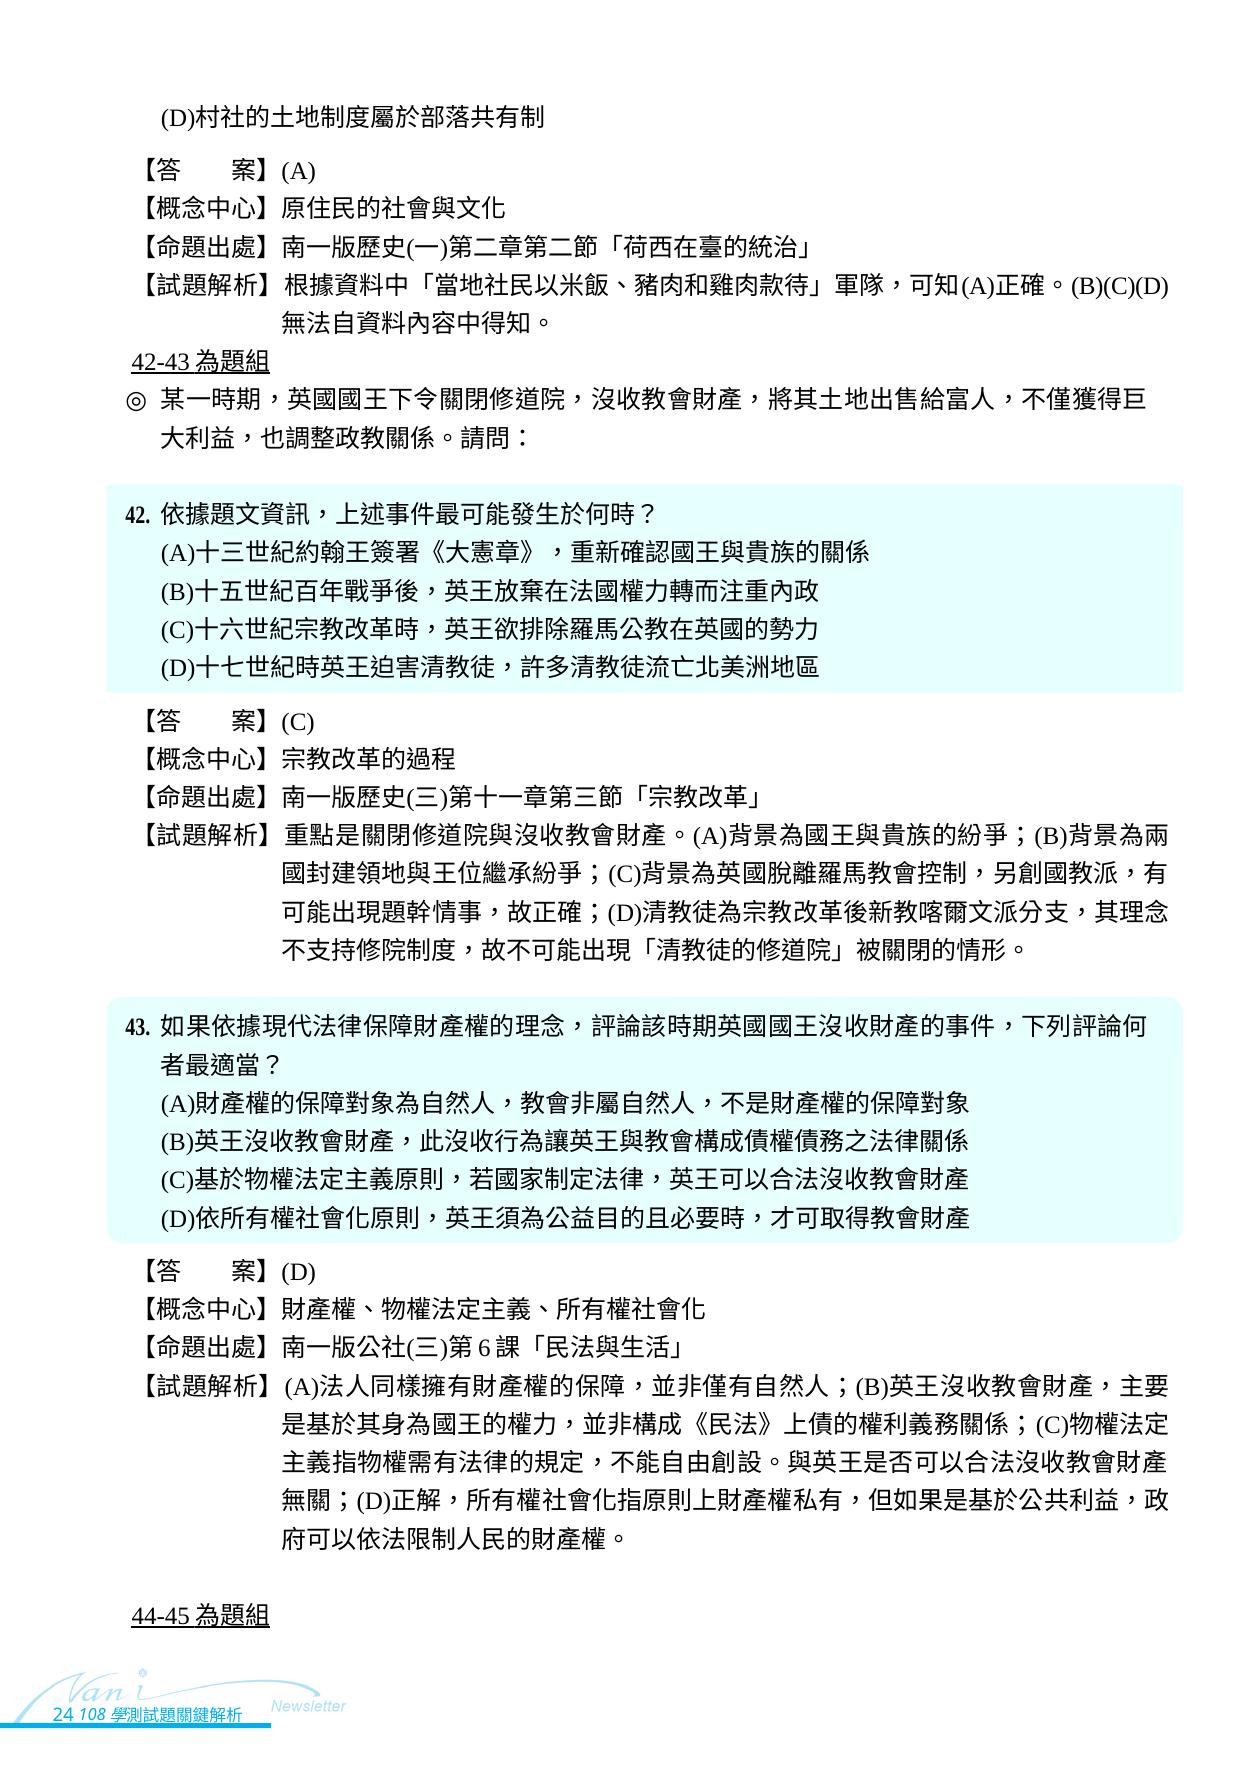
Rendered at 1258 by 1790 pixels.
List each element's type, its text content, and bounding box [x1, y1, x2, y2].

text 【答 案】(D) [131, 1251, 1169, 1289]
text 42. 依據題文資訊，上述事件最可能發生於何時？ (A)十三世紀約翰王簽署《大憲章》，重新確認國王與貴族的關係 (B)十五世紀百年戰爭後，英王放棄在法國權力轉而注重內政 (C)十六世紀宗教改革時，英王欲排除羅馬公教在英國的勢力 (D)十七世紀時英王迫害清教徒，許多清教徒流亡北美洲地區 [125, 494, 1151, 685]
text ◎ 某一時期，英國國王下令關閉修道院，沒收教會財產，將其土地出售給富人，不僅獲得巨大利益，也調整政教關係。請問： [125, 379, 1151, 456]
text 44-45為題組 [131, 1594, 1169, 1633]
text 【概念中心】財產權、物權法定主義、所有權社會化 [131, 1289, 1169, 1327]
text 【答 案】(C) [131, 700, 1169, 738]
picture [12, 1668, 347, 1724]
text 【試題解析】重點是關閉修道院與沒收教會財產。(A)背景為國王與貴族的紛爭；(B)背景為兩國封建領地與王位繼承紛爭；(C)背景為英國脫離羅馬教會控制，另創國教派，有可能出現題幹情事，故正確；(D)清教徒為宗教改革後新教喀爾文派分支，其理念不支持修院制度，故不可能出現「清教徒的修道院」被關閉的情形。 [131, 815, 1169, 968]
text 【概念中心】宗教改革的過程 [131, 738, 1169, 777]
picture [223, 1716, 233, 1722]
text 【命題出處】南一版歷史(三)第十一章第三節「宗教改革」 [131, 777, 1169, 815]
text 【命題出處】南一版公社(三)第6課「民法與生活」 [131, 1327, 1169, 1365]
text 【命題出處】南一版歷史(一)第二章第二節「荷西在臺的統治」 [131, 226, 1169, 264]
text 【試題解析】(A)法人同樣擁有財產權的保障，並非僅有自然人；(B)英王沒收教會財產，主要是基於其身為國王的權力，並非構成《民法》上債的權利義務關係；(C)物權法定主義指物權需有法律的規定，不能自由創設。與英王是否可以合法沒收教會財產無關；(D)正解，所有權社會化指原則上財產權私有，但如果是基於公共利益，政府可以依法限制人民的財產權。 [131, 1365, 1169, 1556]
text 【概念中心】原住民的社會與文化 [131, 188, 1169, 226]
text 42-43為題組 [131, 341, 1169, 379]
text 【試題解析】根據資料中「當地社民以米飯、豬肉和雞肉款待」軍隊，可知(A)正確。(B)(C)(D)無法自資料內容中得知。 [131, 264, 1169, 341]
text 43. 如果依據現代法律保障財產權的理念，評論該時期英國國王沒收財產的事件，下列評論何者最適當？ (A)財產權的保障對象為自然人，教會非屬自然人，不是財產權的保障對象 (B)英王沒收教會財產，此沒收行為讓英王與教會構成債權債務之法律關係 (C)基於物權法定主義原則，若國家制定法律，英王可以合法沒收教會財產 (D)依所有權社會化原則，英王須為公益目的且必要時，才可取得教會財產 [125, 1006, 1151, 1235]
text 【答 案】(A) [131, 150, 1169, 188]
text 41. 從史料內容可看出當時「村社」社會的哪一特徵？ (A)某些村社應已經發展出稻作農業 (B)部分村社間已建立軍事同盟組織 (C)不同村社間已有穩定的貿易關係 (D)村社的土地制度屬於部落共有制 [125, 96, 1151, 134]
